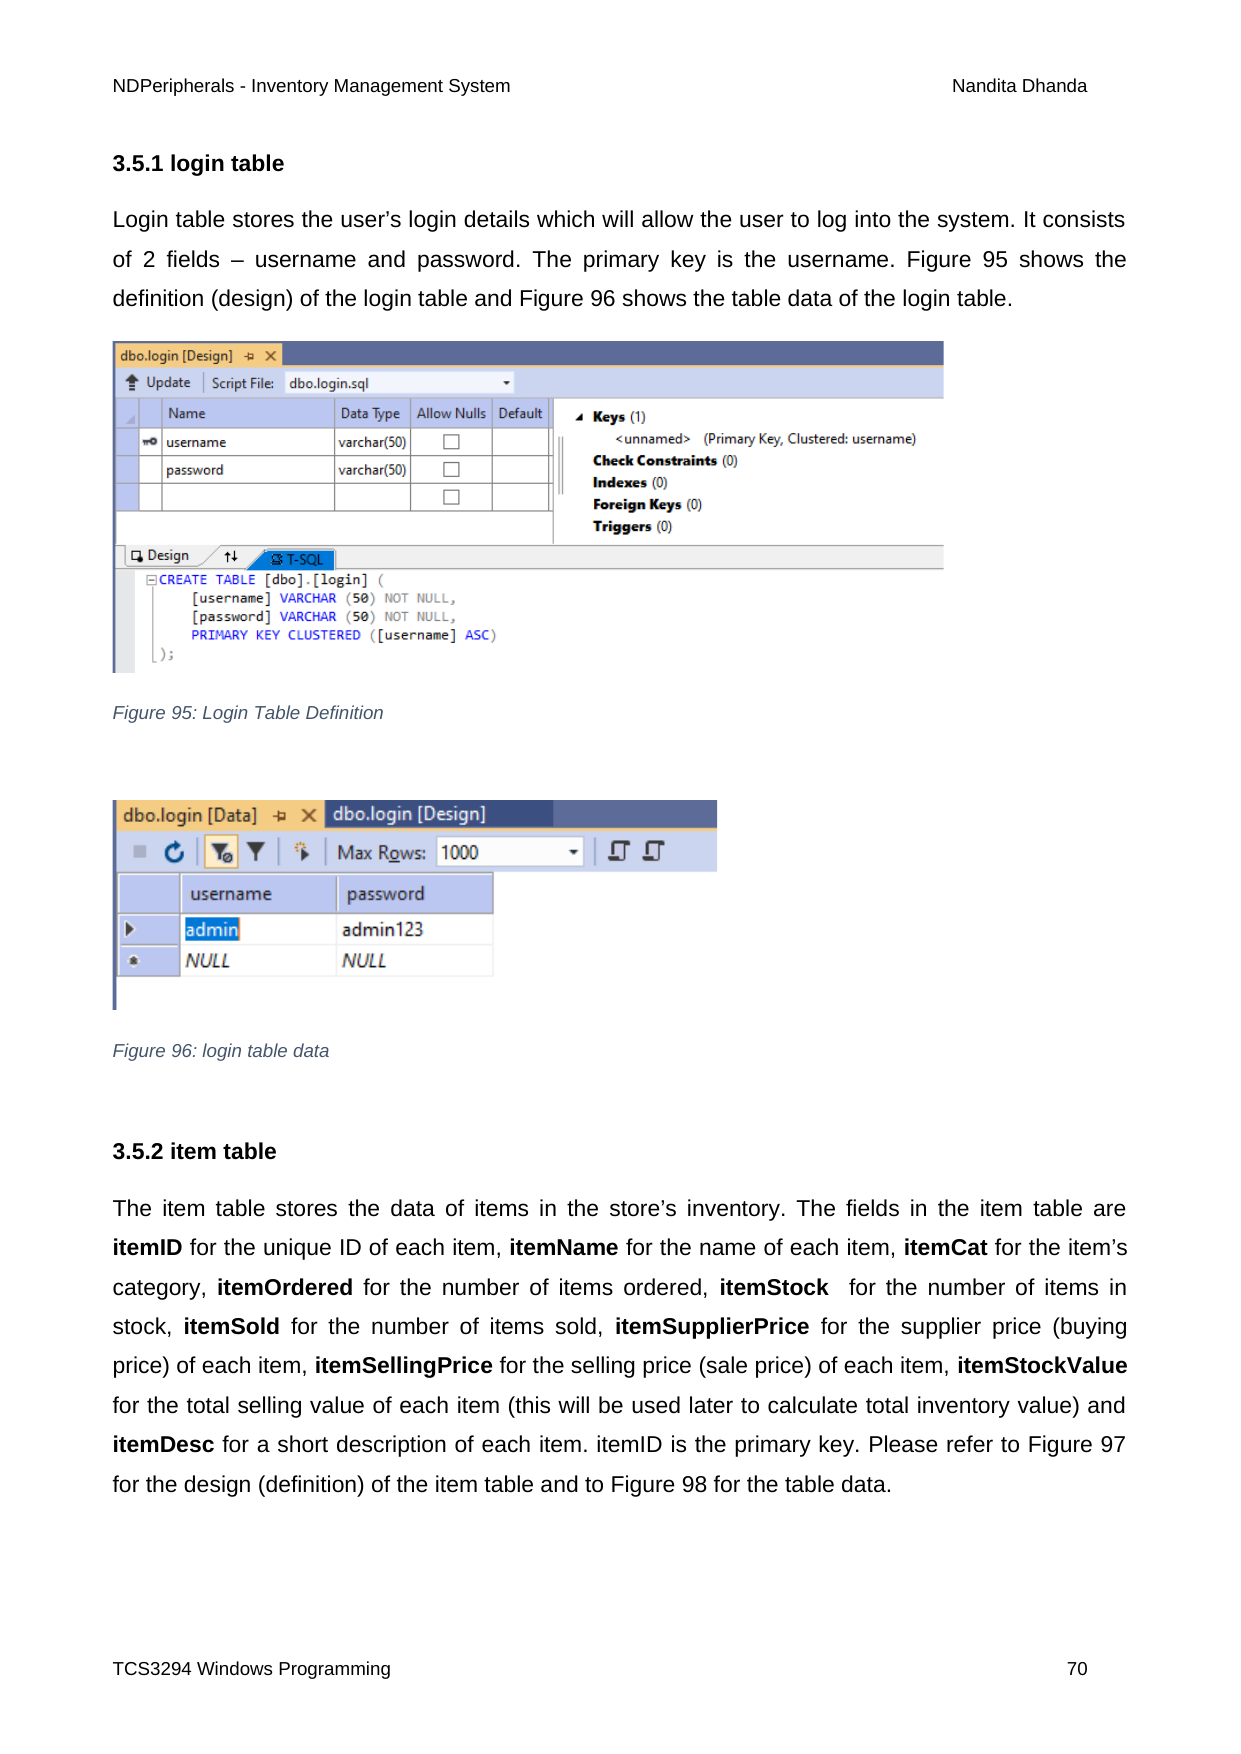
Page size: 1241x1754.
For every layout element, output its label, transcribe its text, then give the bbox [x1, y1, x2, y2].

text Login table stores the user’s login details which will allow the user to log into the system. It consists of 2 fields – username and password. The primary key is the username. Figure 95 shows the definition (design) of the login table and Figure 96 shows the table data of the login table. [112, 206, 1128, 311]
text The item table stores the data of items in the store’s inventory. The fields in the item table are itemID for the unique ID of each item, itemName for the name of each item, itemCat for the item’s category, itemOrdered for the number of items ordered, itemStock for the number of items in stock, itemSold for the number of items sold, itemSupplierPrice for the supplier price (buying price) of each item, itemSellingPrice for the selling price (sale price) of each item, itemStockValue for the total selling value of each item (this will be used later to calculate total inventory value) and itemDesc for a short description of each item. itemID is the primary key. Please refer to Figure 97 for the design (definition) of the item table and to Figure 98 for the table data. [112, 1194, 1128, 1497]
picture [112, 341, 944, 673]
text 3.5.1 login table [112, 150, 1128, 176]
text 3.5.2 item table [112, 1138, 1128, 1165]
picture [112, 800, 718, 1010]
